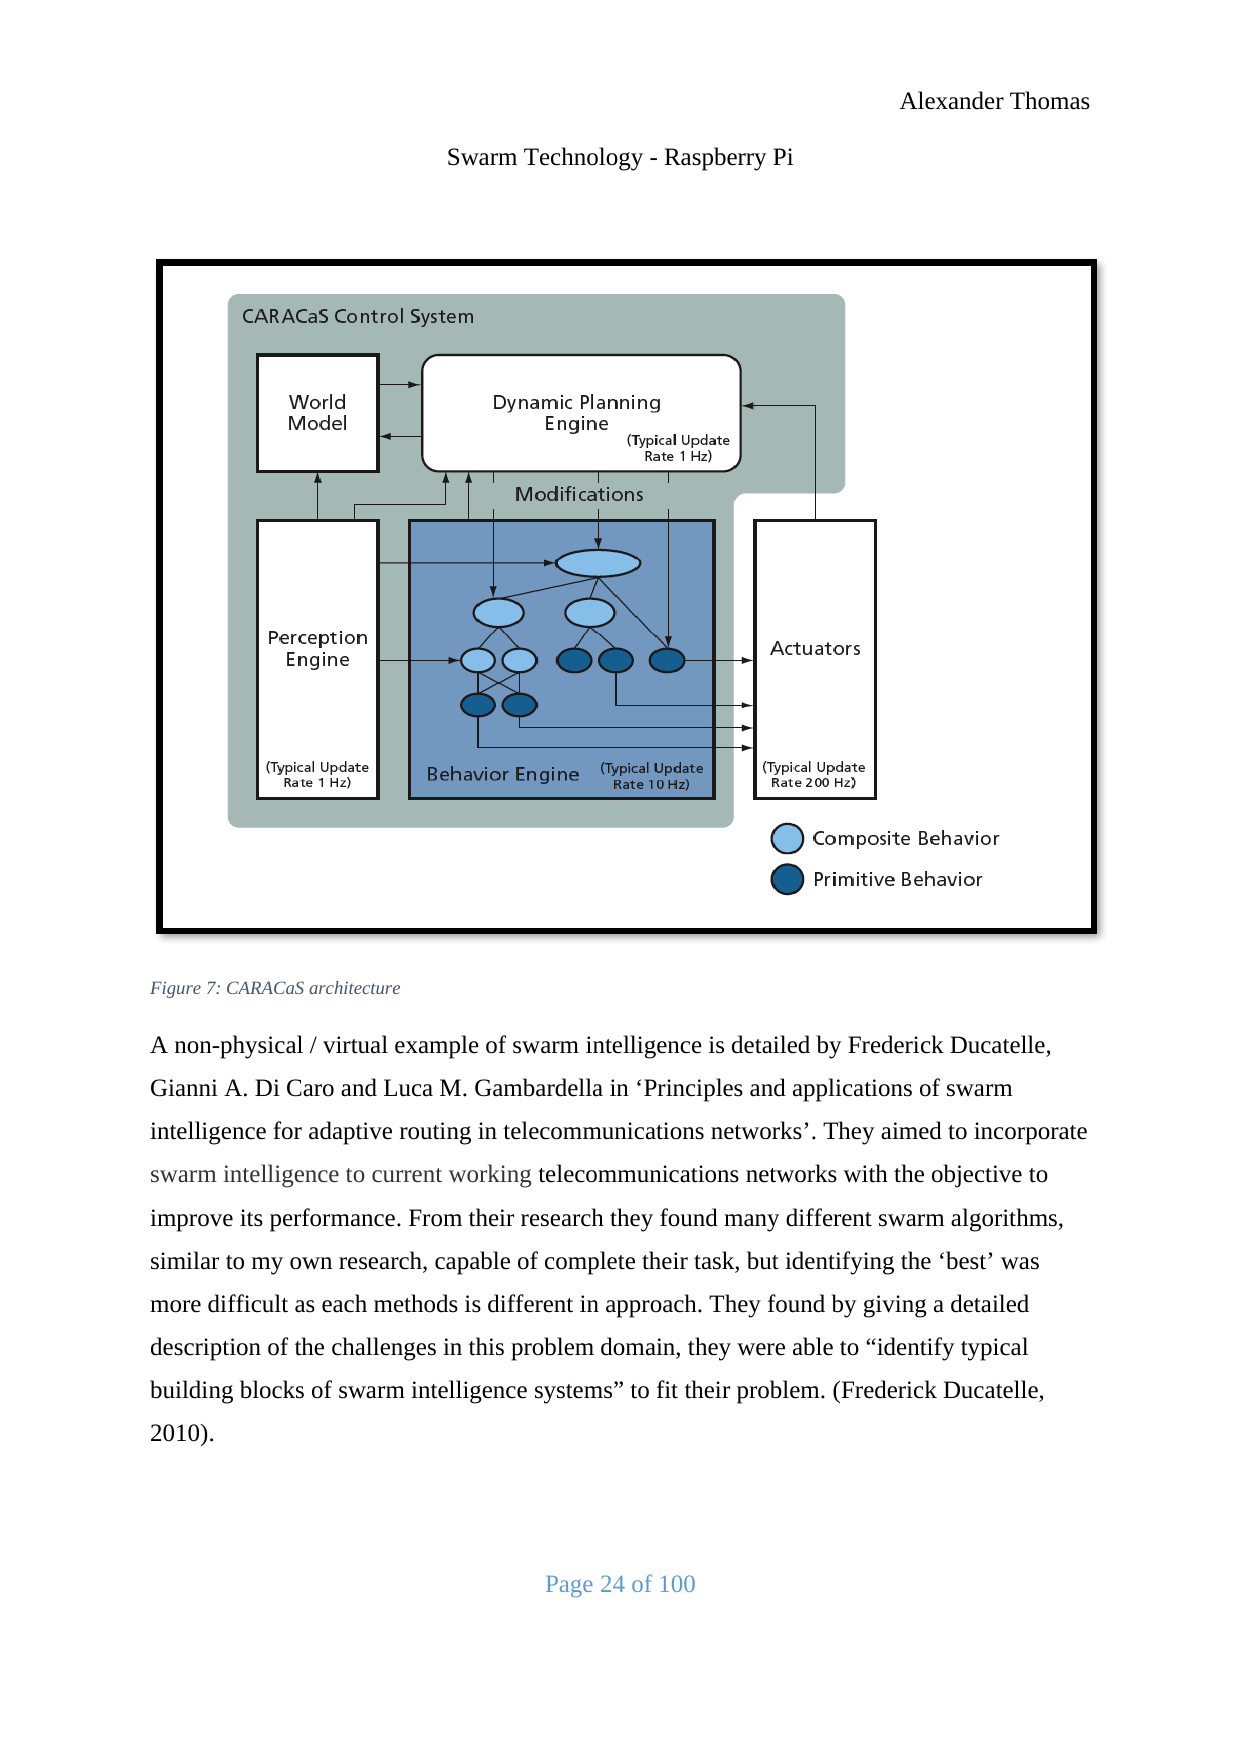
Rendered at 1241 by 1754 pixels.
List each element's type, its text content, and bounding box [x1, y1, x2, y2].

text A non-physical / virtual example of swarm intelligence is detailed by Frederick Ducatelle, Gianni A. Di Caro and Luca M. Gambardella in ‘Principles and applications of swarm intelligence for adaptive routing in telecommunications networks’. They aimed to incorporate swarm intelligence to current working telecommunications networks with the objective to improve its performance. From their research they found many different swarm algorithms, similar to my own research, capable of complete their task, but identifying the ‘best’ was more difficult as each methods is different in approach. They found by giving a detailed description of the challenges in this problem domain, they were able to “identify typical building blocks of swarm intelligence systems” to fit their problem. . [150, 1030, 1090, 1447]
picture [163, 266, 1091, 928]
text Figure 7: CARACaS architecture [150, 977, 1090, 998]
